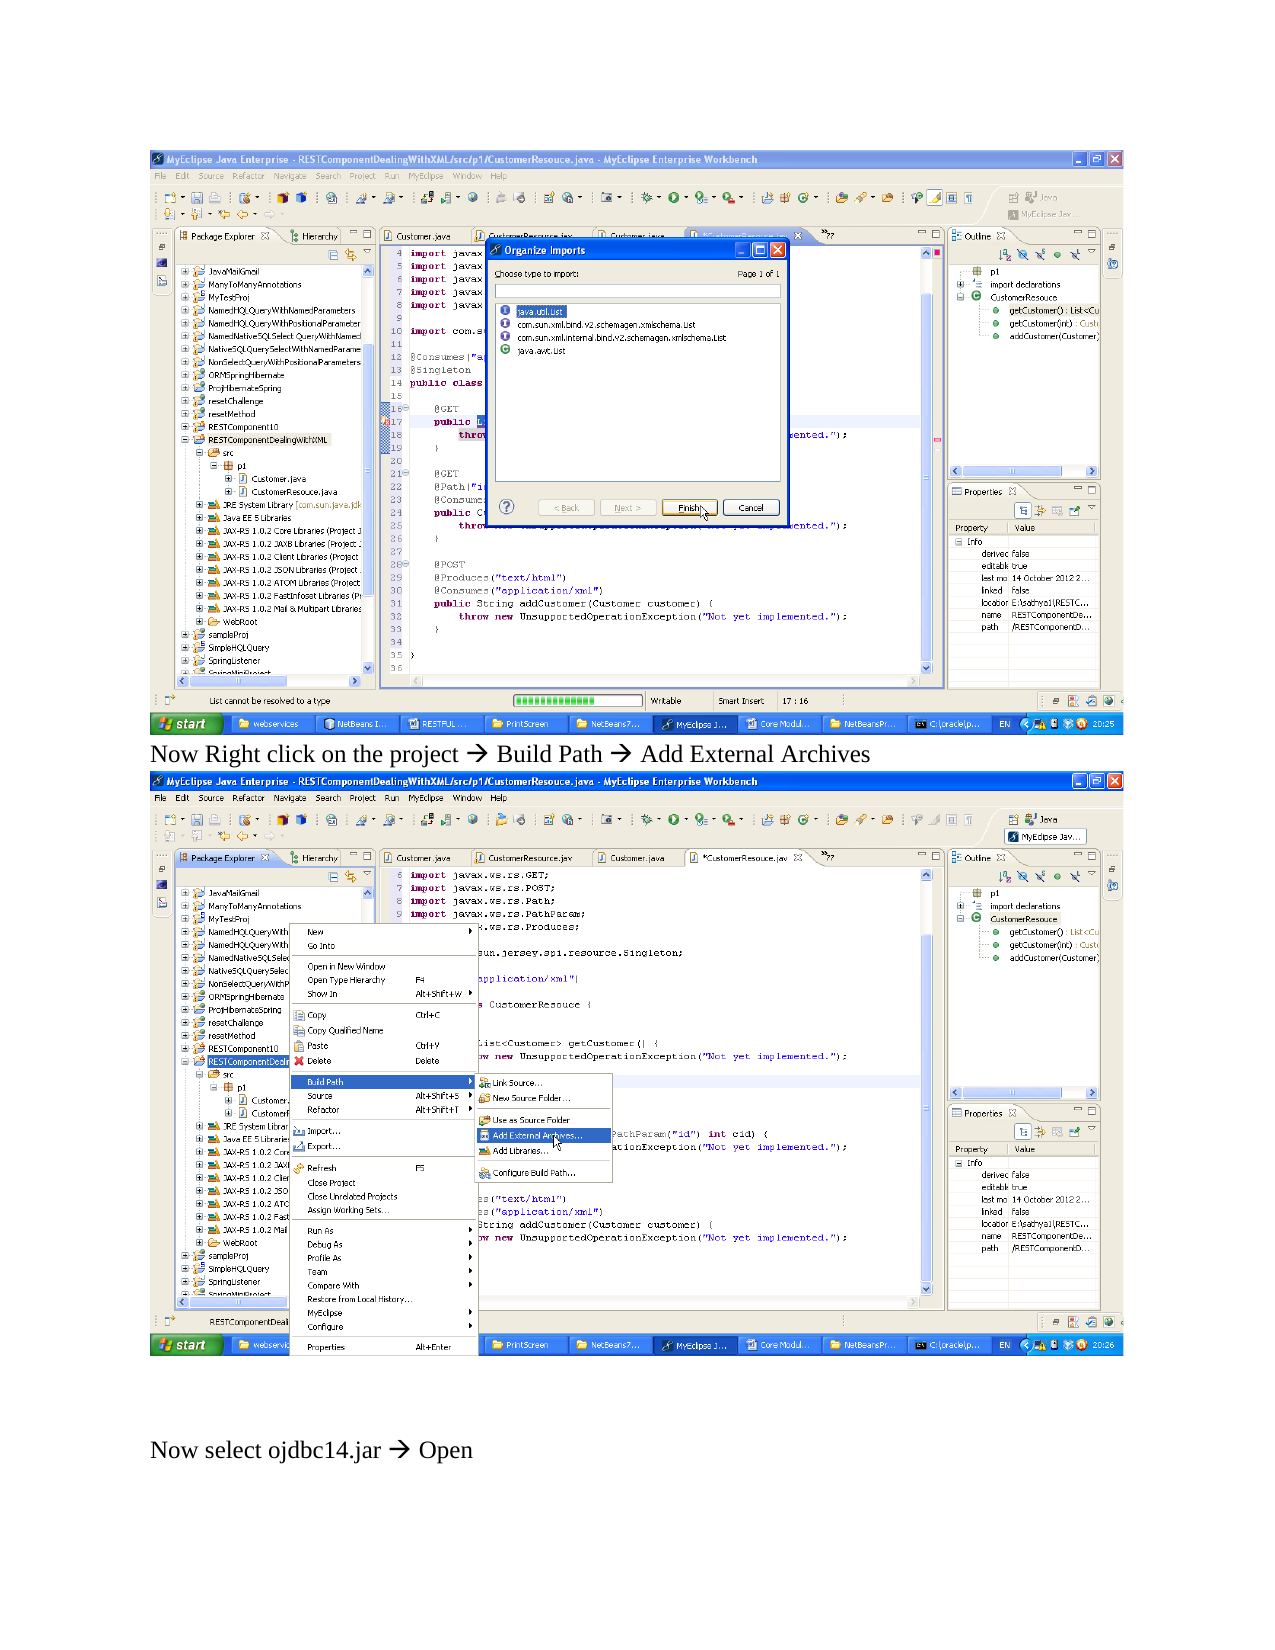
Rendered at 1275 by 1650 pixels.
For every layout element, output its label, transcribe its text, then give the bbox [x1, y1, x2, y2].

picture [150, 150, 1124, 735]
picture [150, 771, 1124, 1356]
text Now select ojdbc14.jar Open [150, 1435, 1125, 1463]
